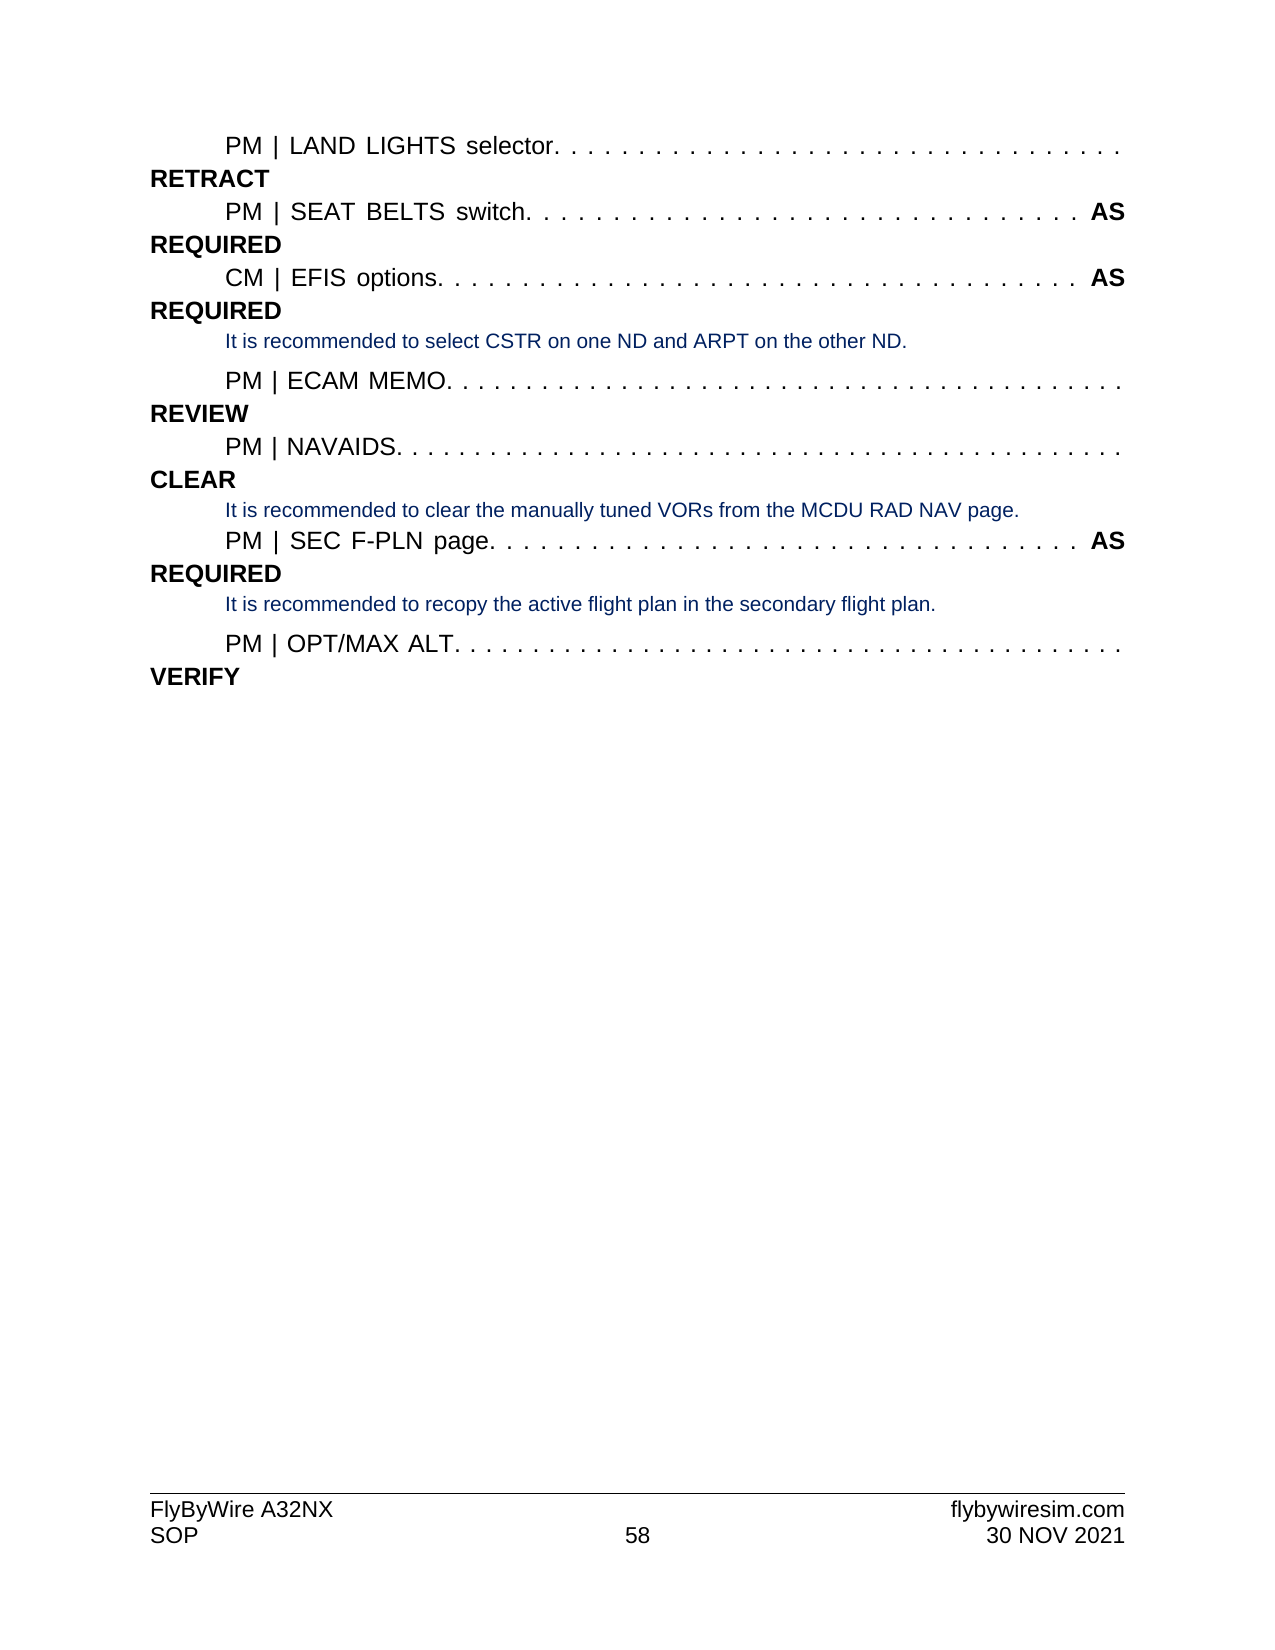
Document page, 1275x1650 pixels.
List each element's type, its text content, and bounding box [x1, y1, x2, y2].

text CM | EFIS options. . . . . . . . . . . . . . . . . . . . . . . . . . . . . . . . . . . . . . AS REQUIRED [150, 263, 1125, 325]
text It is recommended to select CSTR on one ND and ARPT on the other ND. [150, 329, 1125, 353]
text PM | LAND LIGHTS selector. . . . . . . . . . . . . . . . . . . . . . . . . . . . . . . . . . RETRACT [150, 131, 1125, 193]
text It is recommended to clear the manually tuned VORs from the MCDU RAD NAV page. [150, 498, 1125, 522]
text PM | ECAM MEMO. . . . . . . . . . . . . . . . . . . . . . . . . . . . . . . . . . . . . . . . . . . REVIEW [150, 366, 1125, 428]
text PM | OPT/MAX ALT. . . . . . . . . . . . . . . . . . . . . . . . . . . . . . . . . . . . . . . . . . . VERIFY [150, 629, 1125, 691]
text PM | SEAT BELTS switch. . . . . . . . . . . . . . . . . . . . . . . . . . . . . . . . AS REQUIRED [150, 197, 1125, 259]
text PM | SEC F-PLN page. . . . . . . . . . . . . . . . . . . . . . . . . . . . . . . . . . . AS REQUIRED [150, 526, 1125, 588]
text It is recommended to recopy the active flight plan in the secondary flight plan. [150, 592, 1125, 616]
text PM | NAVAIDS. . . . . . . . . . . . . . . . . . . . . . . . . . . . . . . . . . . . . . . . . . . . . . . CLEAR [150, 432, 1125, 494]
